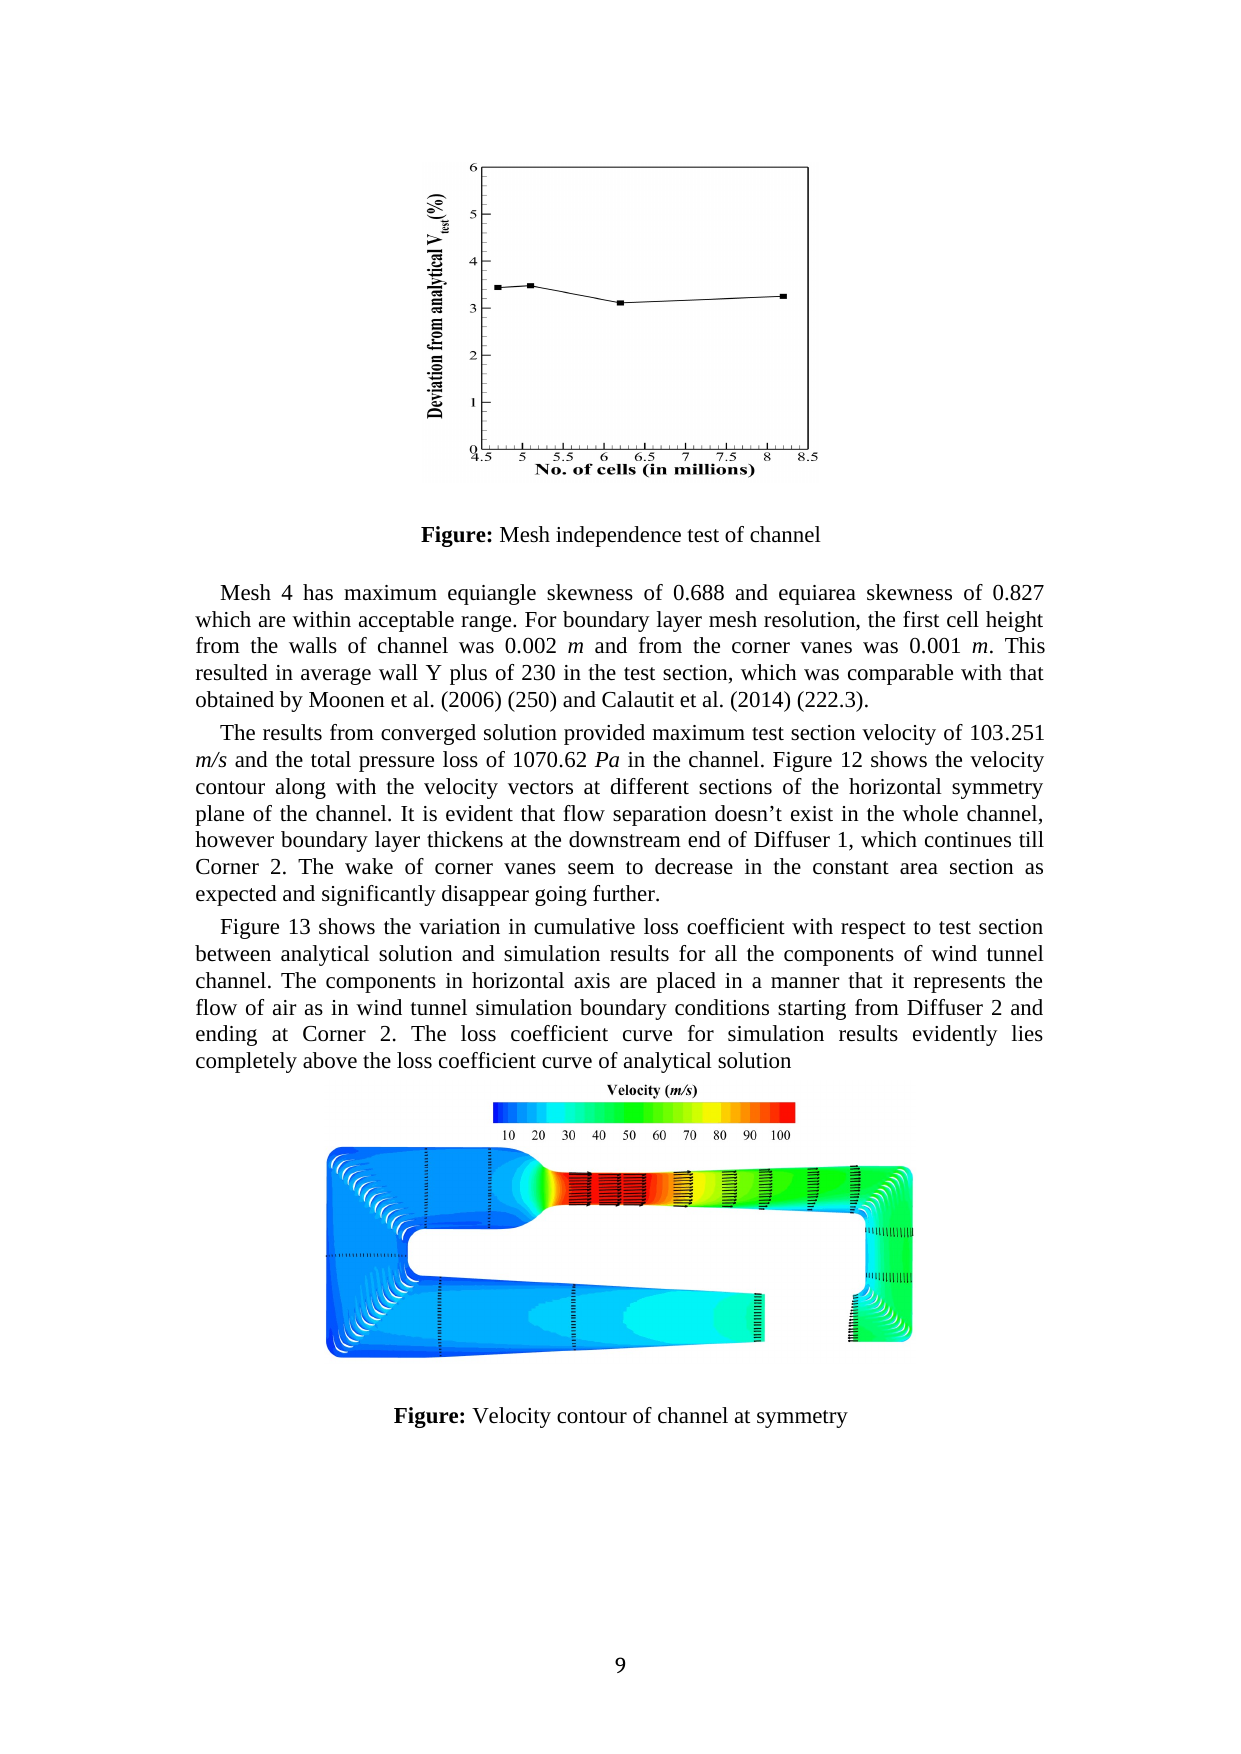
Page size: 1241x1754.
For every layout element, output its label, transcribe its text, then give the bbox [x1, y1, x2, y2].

text Figure 13 shows the variation in cumulative loss coefficient with respect to test section between analytical solution and simulation results for all the components of wind tunnel channel. The components in horizontal axis are placed in a manner that it represents the flow of air as in wind tunnel simulation boundary conditions starting from Diffuser 2 and ending at Corner 2. The loss coefficient curve for simulation results evidently lies completely above the loss coefficient curve of analytical solution [195, 913, 1045, 1074]
text Mesh 4 has maximum equiangle skewness of 0.688 and equiarea skewness of 0.827 which are within acceptable range. For boundary layer mesh resolution, the first cell height from the walls of channel was 0.002 m and from the corner vanes was 0.001 m. This resulted in average wall Y plus of 230 in the test section, which was comparable with that obtained by Moonen et al. (2006) (250) and Calautit et al. (2014) (222.3). [195, 579, 1045, 713]
picture [421, 162, 819, 483]
text Figure: Velocity contour of channel at symmetry [197, 1402, 1045, 1429]
text The results from converged solution provided maximum test section velocity of 103.251 m/s and the total pressure loss of 1070.62 Pa in the channel. Figure 12 shows the velocity contour along with the velocity vectors at different sections of the horizontal symmetry plane of the channel. It is evident that flow separation doesn’t exist in the whole channel, however boundary layer thickens at the downstream end of Diffuser 1, which continues till Corner 2. The wake of corner vanes seem to decrease in the constant area section as expected and significantly disappear going further. [195, 719, 1045, 907]
text Figure: Mesh independence test of channel [197, 521, 1045, 548]
picture [323, 1080, 917, 1364]
